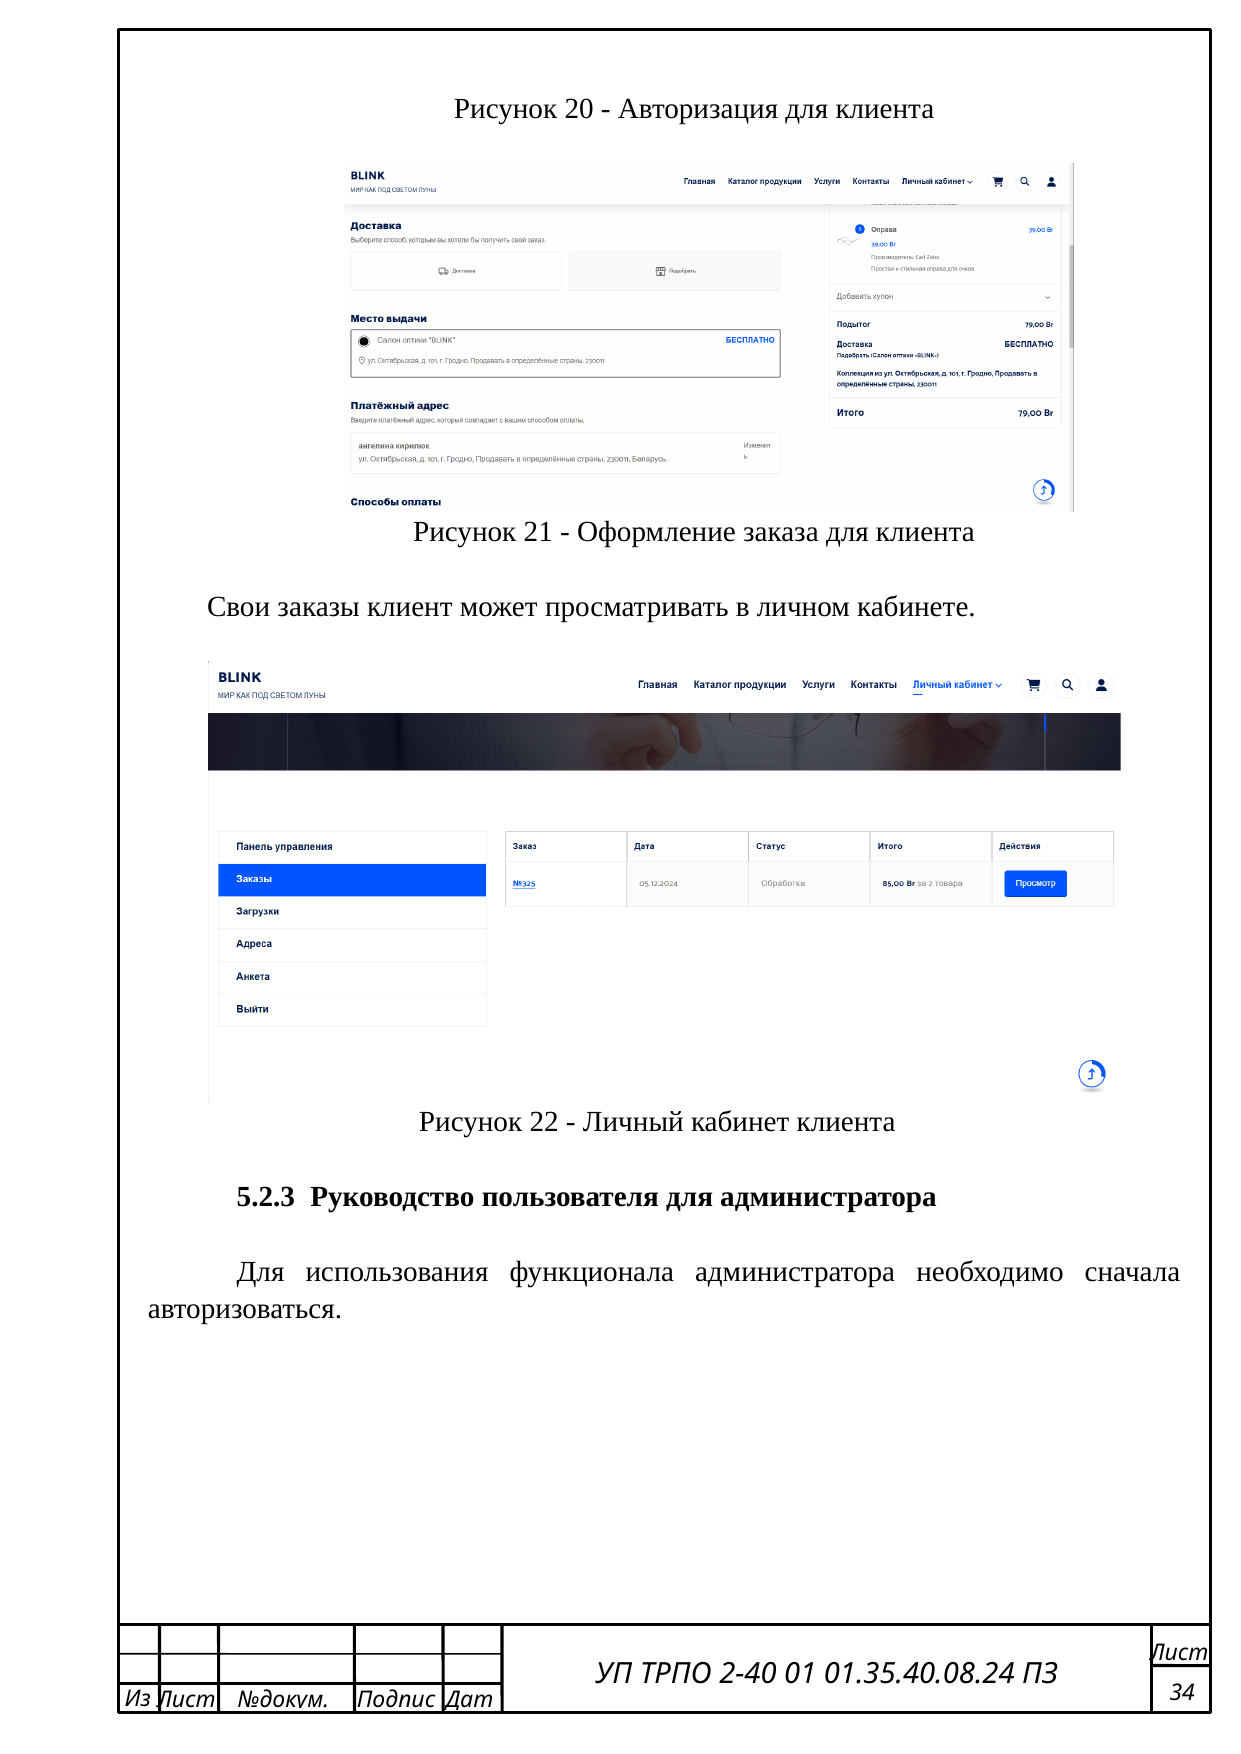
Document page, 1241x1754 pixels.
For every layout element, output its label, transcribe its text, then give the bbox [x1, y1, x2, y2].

text Рисунок 20 - Авторизация для клиента [207, 89, 1181, 126]
text Рисунок 22 - Личный кабинет клиента [133, 1101, 1181, 1139]
picture [343, 163, 1074, 512]
picture [208, 661, 1121, 1102]
text Для использования функционала администратора необходимо сначала авторизоваться. [148, 1251, 1181, 1326]
text Рисунок 21 - Оформление заказа для клиента [207, 512, 1181, 549]
text Свои заказы клиент может просматривать в личном кабинете. [207, 587, 1181, 624]
text 5.2.3 Руководство пользователя для администратора [148, 1176, 1181, 1214]
